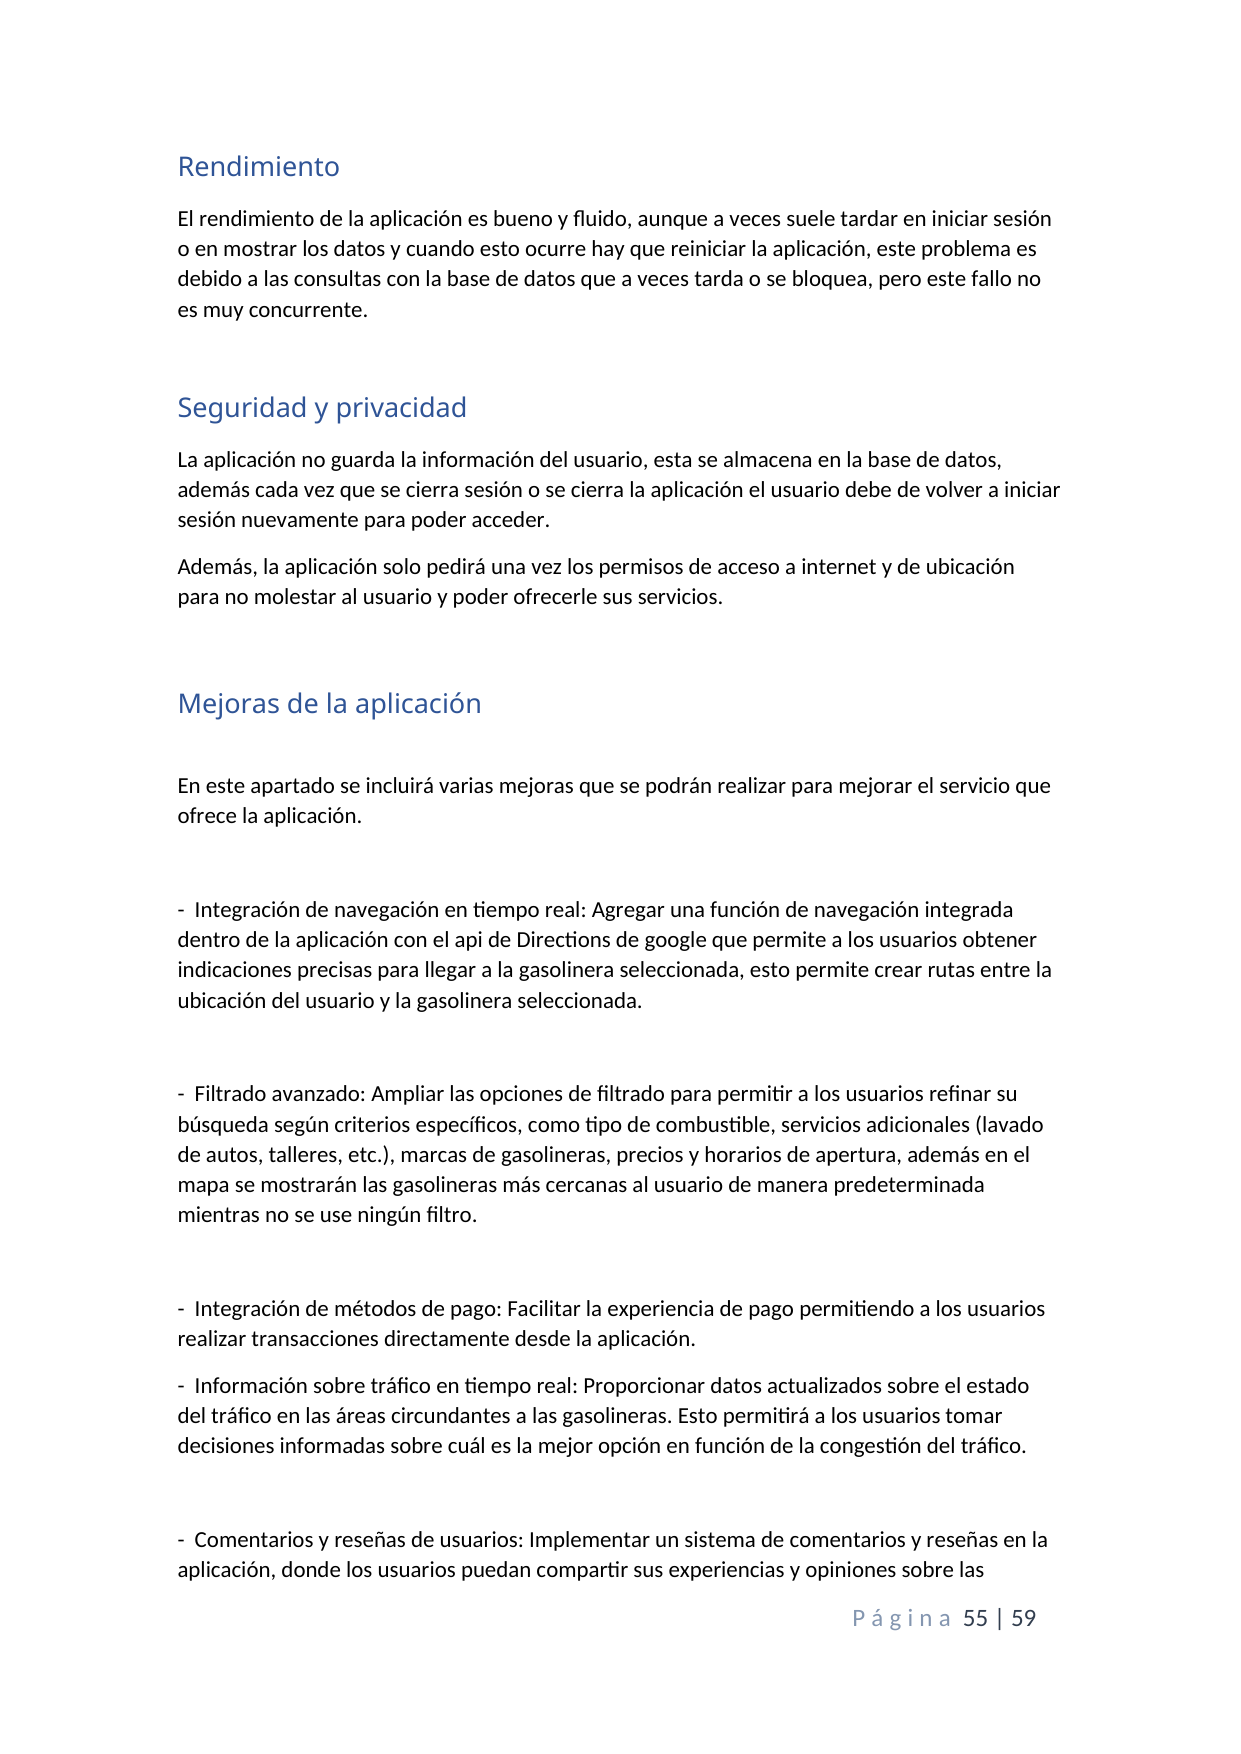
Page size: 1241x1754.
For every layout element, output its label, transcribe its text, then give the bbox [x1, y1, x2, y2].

text - Filtrado avanzado: Ampliar las opciones de filtrado para permitir a los usuarios refinar su búsqueda según criterios específicos, como tipo de combustible, servicios adicionales (lavado de autos, talleres, etc.), marcas de gasolineras, precios y horarios de apertura, además en el mapa se mostrarán las gasolineras más cercanas al usuario de manera predeterminada mientras no se use ningún filtro. [177, 1079, 1063, 1228]
text - Información sobre tráfico en tiempo real: Proporcionar datos actualizados sobre el estado del tráfico en las áreas circundantes a las gasolineras. Esto permitirá a los usuarios tomar decisiones informadas sobre cuál es la mejor opción en función de la congestión del tráfico. [177, 1371, 1063, 1459]
text El rendimiento de la aplicación es bueno y fluido, aunque a veces suele tardar en iniciar sesión o en mostrar los datos y cuando esto ocurre hay que reiniciar la aplicación, este problema es debido a las consultas con la base de datos que a veces tarda o se bloquea, pero este fallo no es muy concurrente. [177, 204, 1063, 323]
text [177, 1525, 1063, 1583]
text Además, la aplicación solo pedirá una vez los permisos de acceso a internet y de ubicación para no molestar al usuario y poder ofrecerle sus servicios. [177, 552, 1063, 610]
text - Integración de navegación en tiempo real: Agregar una función de navegación integrada dentro de la aplicación con el api de Directions de google que permite a los usuarios obtener indicaciones precisas para llegar a la gasolinera seleccionada, esto permite crear rutas entre la ubicación del usuario y la gasolinera seleccionada. [177, 895, 1063, 1014]
text - Integración de métodos de pago: Facilitar la experiencia de pago permitiendo a los usuarios realizar transacciones directamente desde la aplicación. [177, 1294, 1063, 1352]
text Seguridad y privacidad [177, 388, 1063, 425]
text En este apartado se incluirá varias mejoras que se podrán realizar para mejorar el servicio que ofrece la aplicación. [177, 771, 1063, 829]
subtitle Mejoras de la aplicación [177, 684, 1063, 721]
text La aplicación no guarda la información del usuario, esta se almacena en la base de datos, además cada vez que se cierra sesión o se cierra la aplicación el usuario debe de volver a iniciar sesión nuevamente para poder acceder. [177, 445, 1063, 533]
text Rendimiento [177, 148, 1063, 184]
